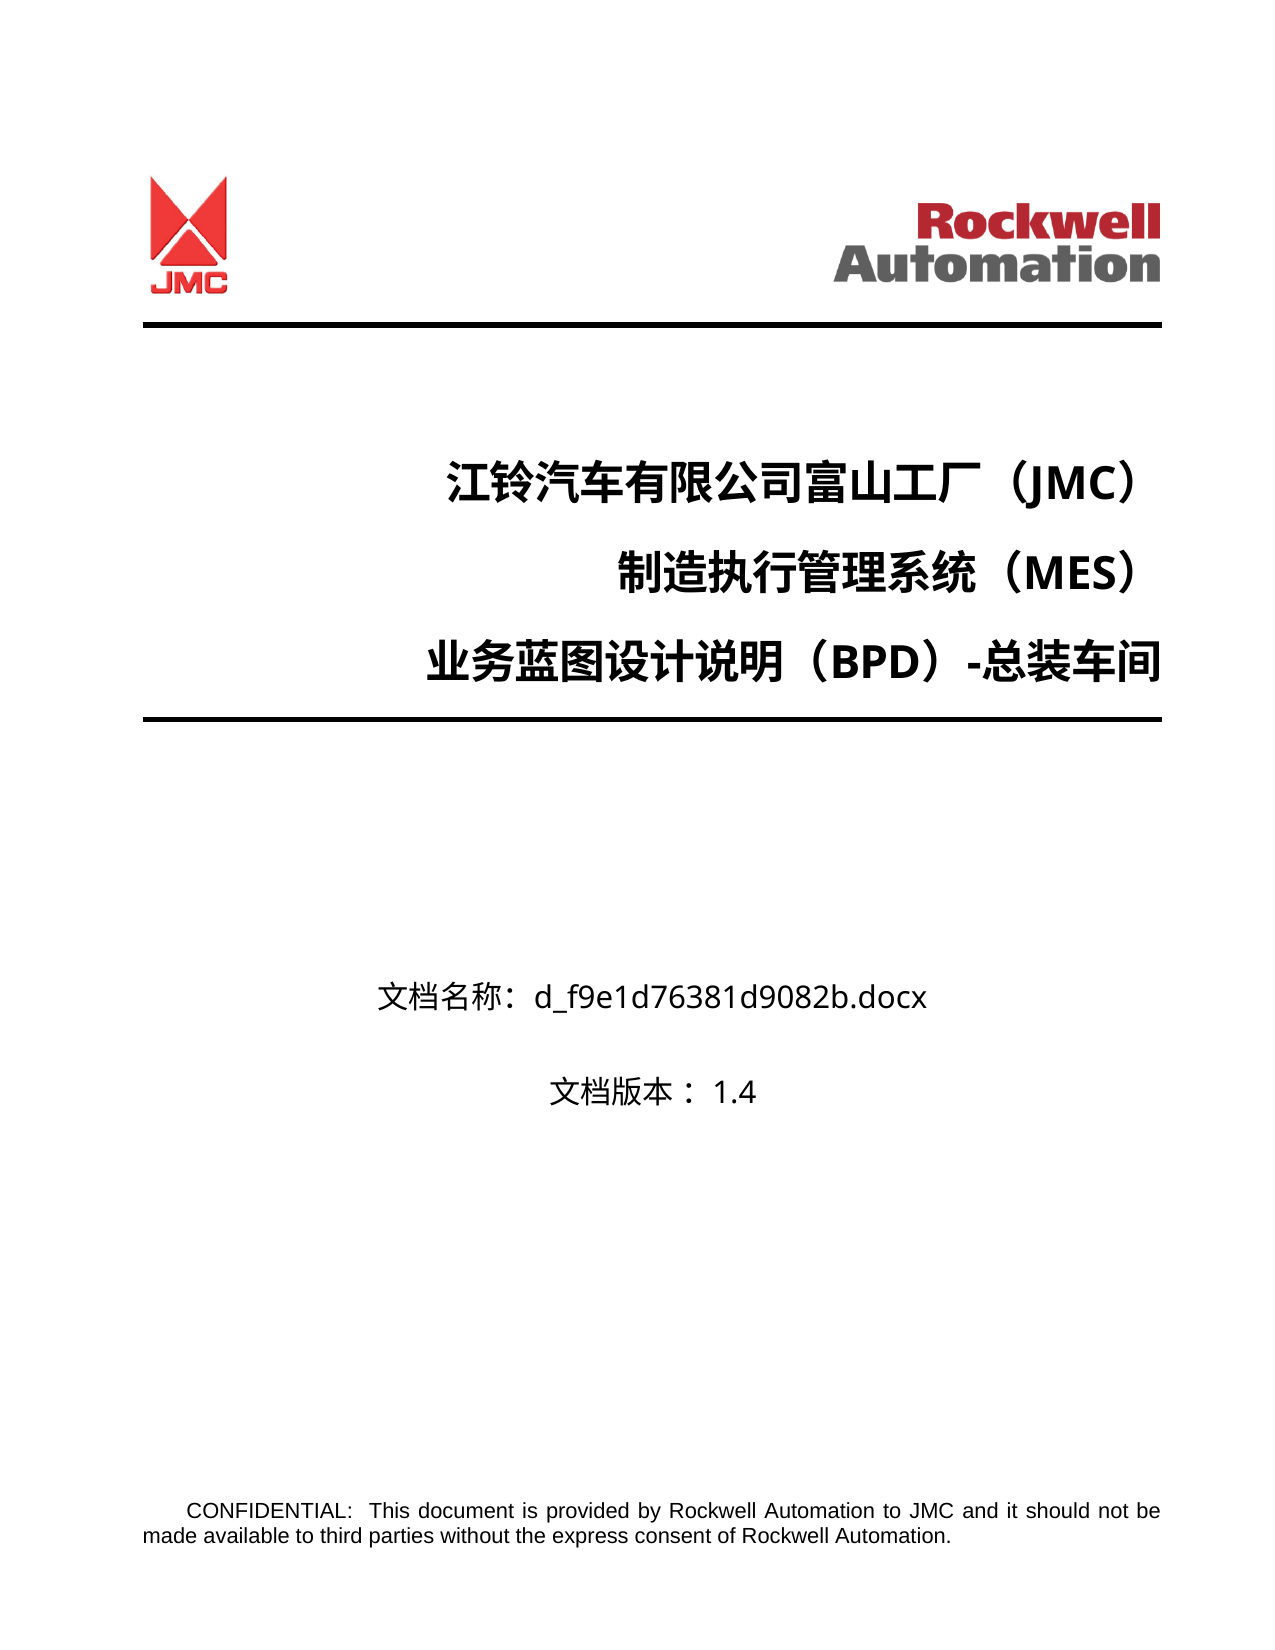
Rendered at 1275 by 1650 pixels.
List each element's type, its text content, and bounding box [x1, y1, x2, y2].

picture [832, 201, 1162, 283]
subtitle 业务蓝图设计说明（BPD）-总装车间 [142, 626, 1162, 722]
picture [148, 175, 229, 297]
text 文档版本 ：1.4 [142, 1067, 1162, 1113]
title 江铃汽车有限公司富山工厂（JMC） [142, 407, 1162, 496]
title 制造执行管理系统（MES） [142, 496, 1162, 603]
text 文档名称：JMC-FS-MES-BPD-TCF-V1.4-20200415.docx [142, 972, 1162, 1017]
